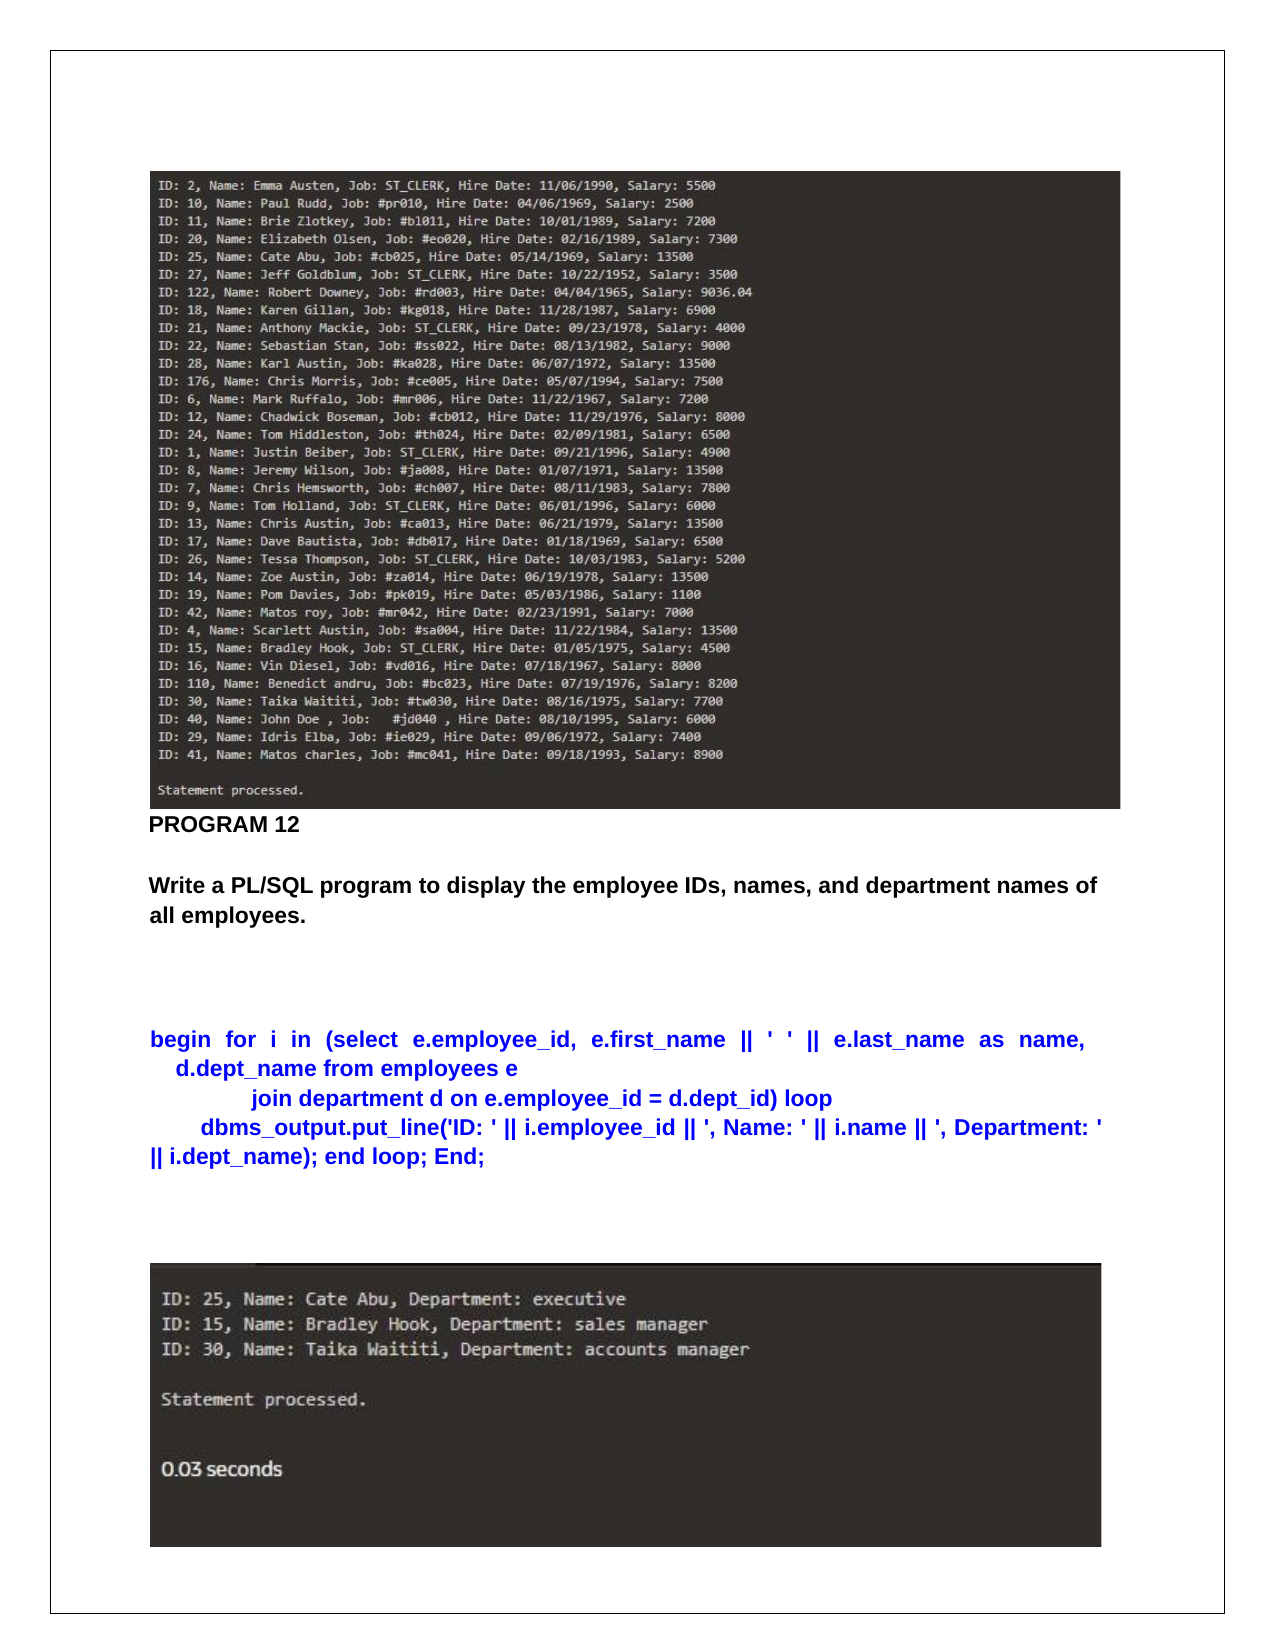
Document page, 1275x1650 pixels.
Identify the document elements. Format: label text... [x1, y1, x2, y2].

picture [150, 1263, 1102, 1547]
text join department d on e.employee_id = d.dept_id) loop [251, 1084, 1135, 1111]
text Write a PL/SQL program to display the employee IDs, names, and department names of all employees. [148, 872, 1125, 928]
picture [150, 171, 1121, 809]
text PROGRAM 12 [148, 811, 1125, 837]
text begin for i in (select e.employee_id, e.first_name || ' ' || e.last_name as name, d.dept_name from employees e [150, 1026, 1086, 1081]
text dbms_output.put_line('ID: ' || i.employee_id || ', Name: ' || i.name || ', Department: ' || i.dept_name); end loop; End; [150, 1114, 1103, 1170]
